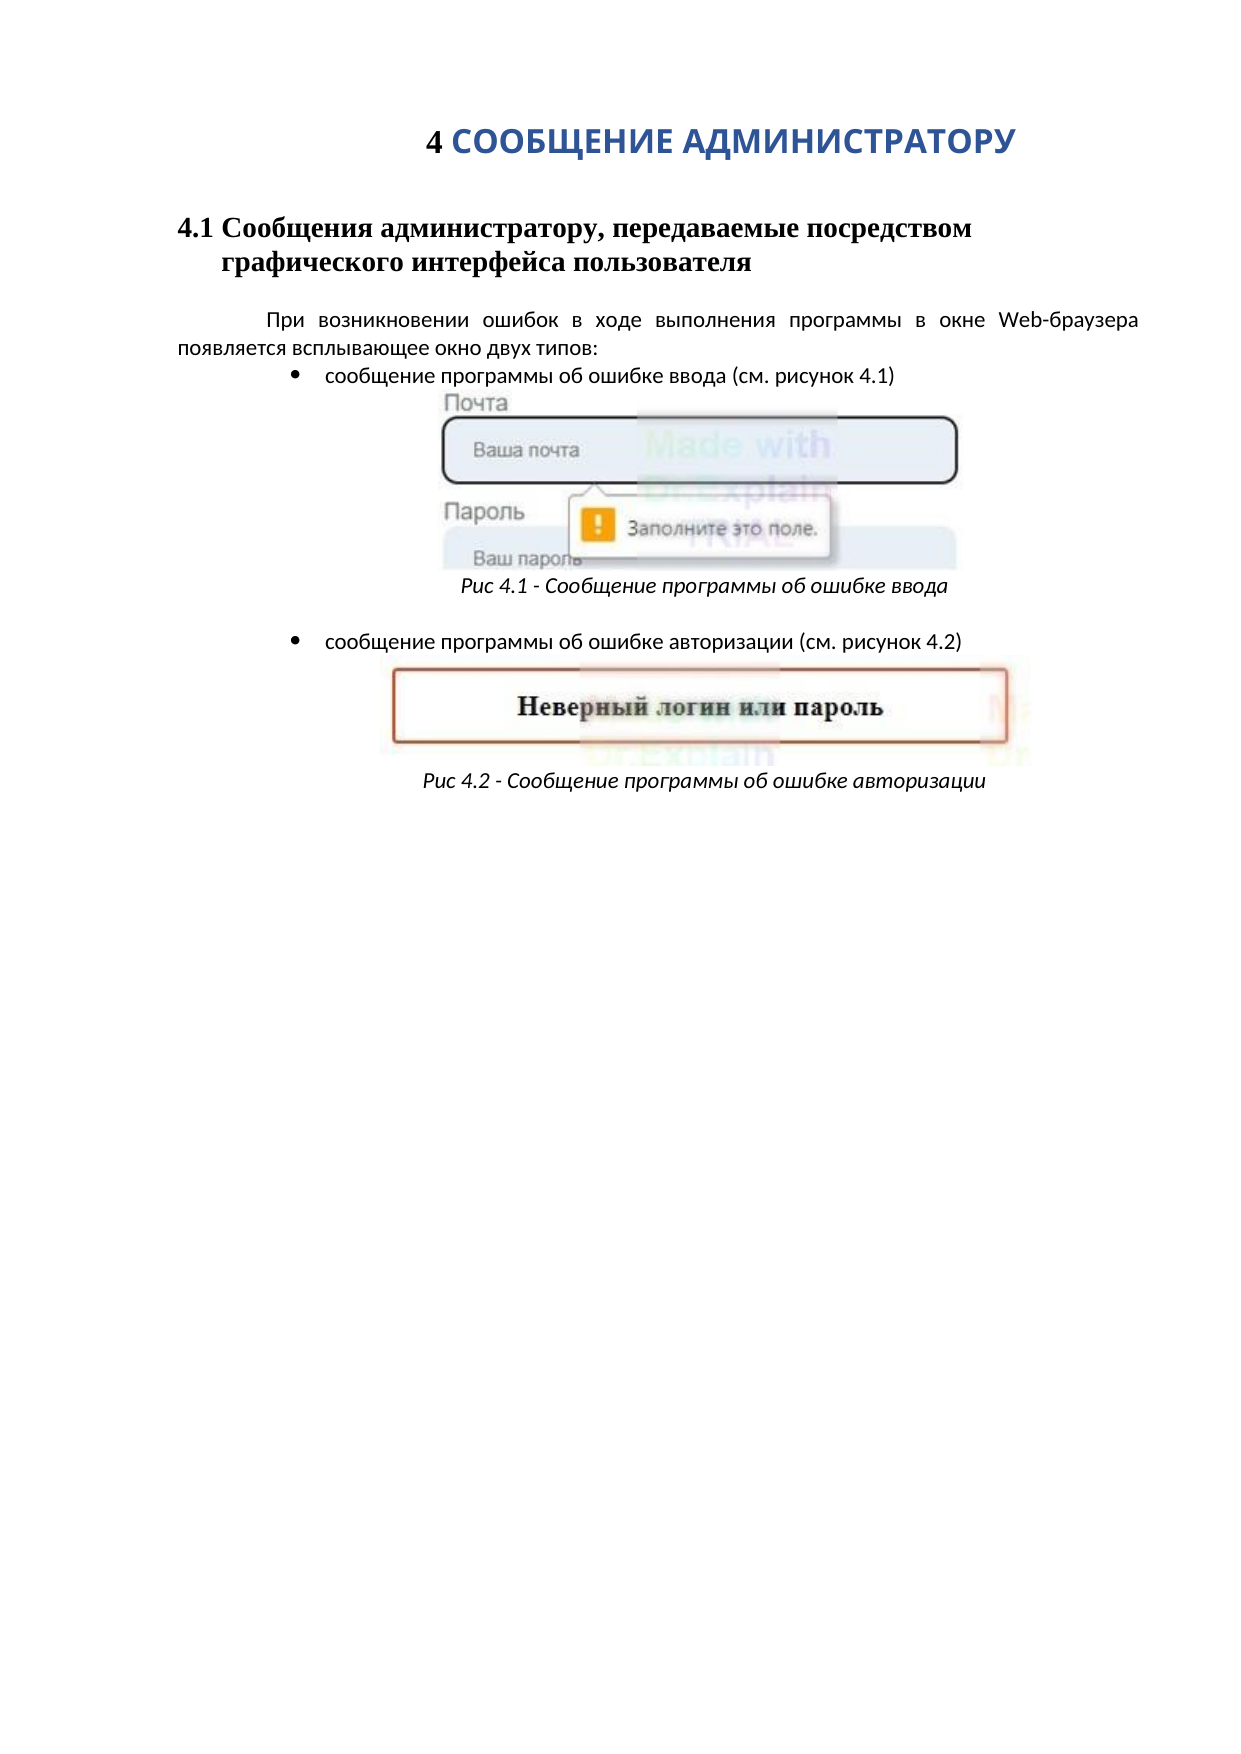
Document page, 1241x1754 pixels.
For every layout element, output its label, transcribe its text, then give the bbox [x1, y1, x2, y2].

text Рис 4.1 - Сообщение программы об ошибке ввода [192, 571, 1146, 599]
picture [380, 655, 1032, 766]
picture [437, 389, 974, 571]
subtitle СООБЩЕНИЕ АДМИНИСТРАТОРУ [426, 118, 1152, 163]
list сообщение программы об ошибке авторизации (см. рисунок 4.2) [291, 627, 1140, 655]
text Рис 4.2 - Сообщение программы об ошибке авторизации [192, 766, 1146, 794]
list сообщение программы об ошибке ввода (см. рисунок 4.1) [291, 362, 1140, 389]
subtitle Сообщения администратору, передаваемые посредством графического интерфейса пользователя [177, 210, 1152, 277]
text При возникновении ошибок в ходе выполнения программы в окне Web-браузера появляется всплывающее окно двух типов: [177, 306, 1140, 362]
